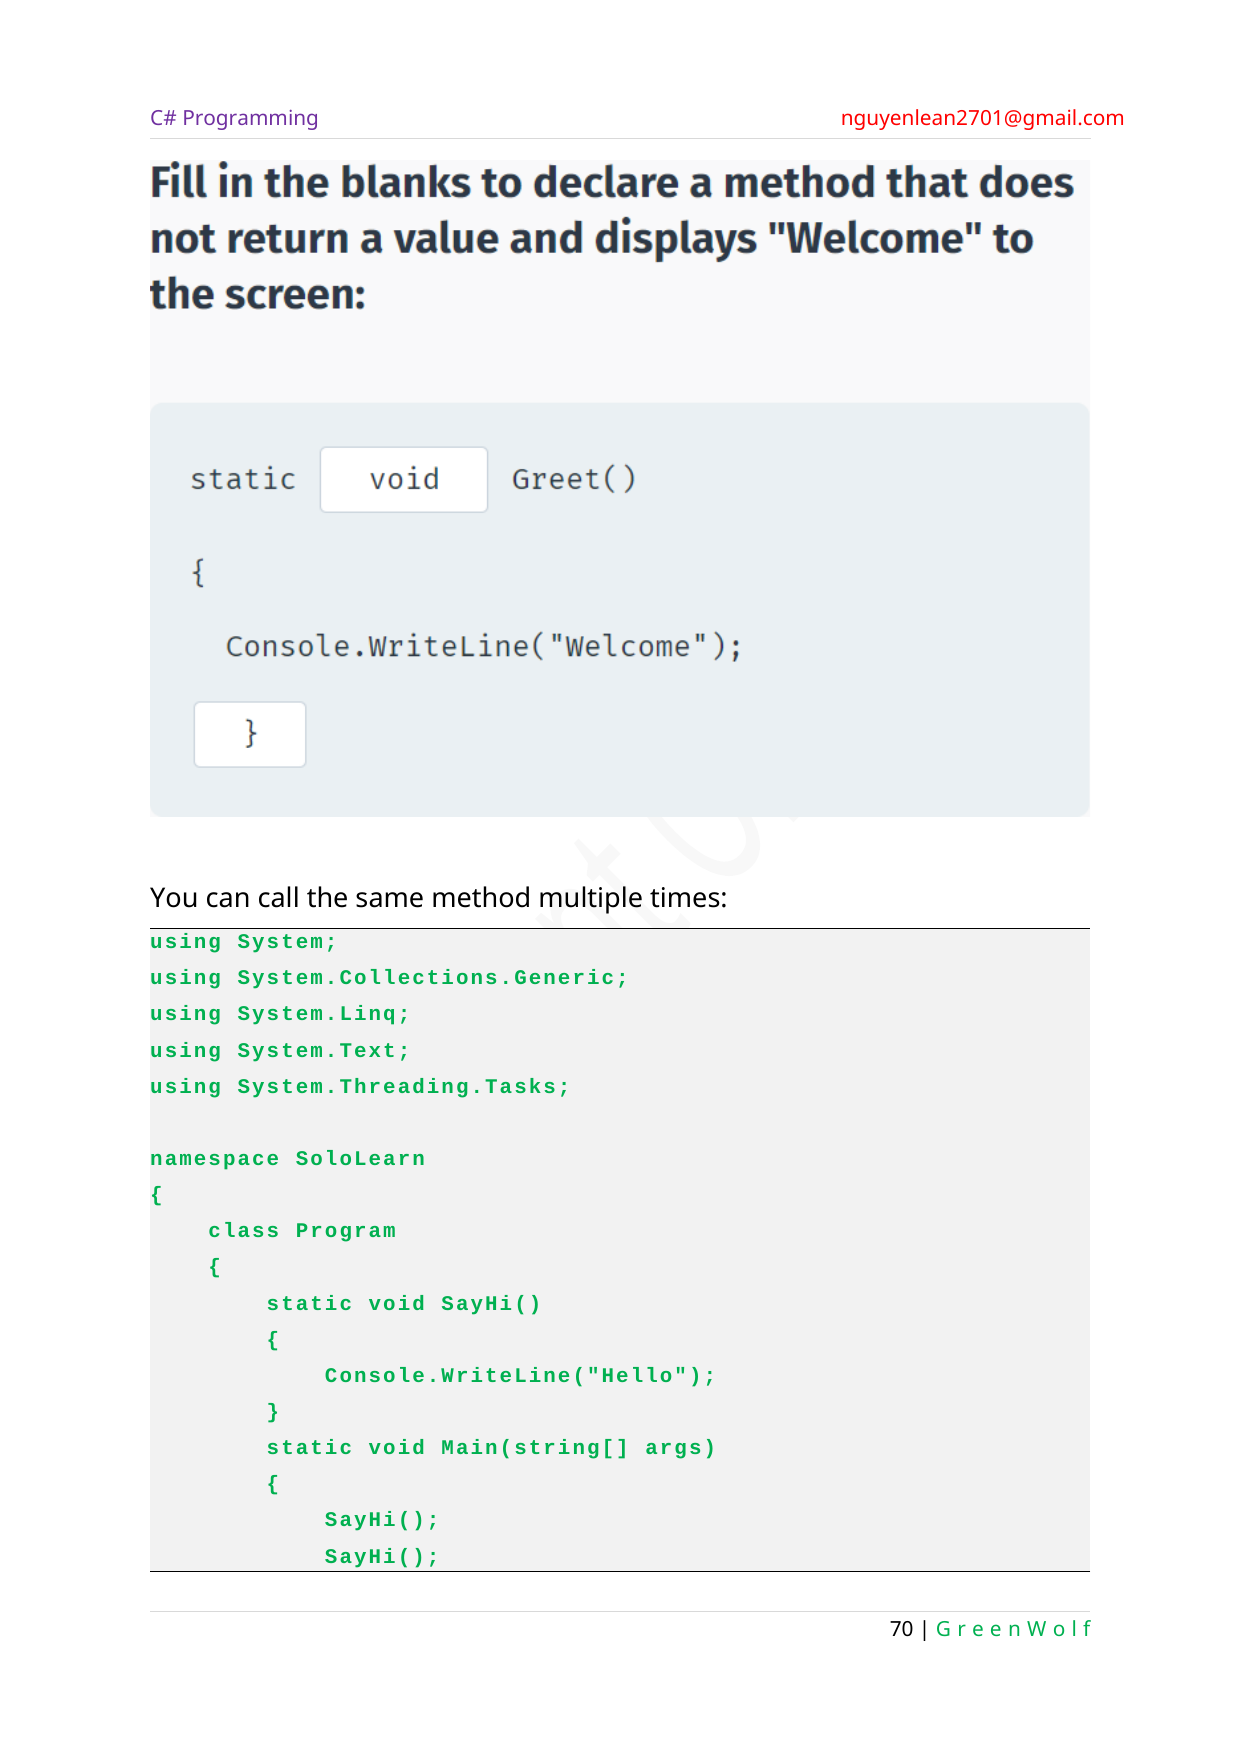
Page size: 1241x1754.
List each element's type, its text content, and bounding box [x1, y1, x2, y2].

text { [150, 1181, 1090, 1208]
text using System; [150, 929, 1090, 955]
picture [150, 160, 1091, 817]
text static void SayHi() [150, 1289, 1090, 1316]
text using System.Threading.Tasks; [150, 1073, 1090, 1099]
text { [150, 1326, 1090, 1352]
text namespace SoloLearn [150, 1145, 1090, 1172]
text You can call the same method multiple times: [150, 879, 1090, 916]
text } [150, 1398, 1090, 1425]
text using System.Text; [150, 1036, 1090, 1063]
text using System.Collections.Generic; [150, 964, 1090, 991]
text SayHi(); [150, 1542, 1090, 1571]
text { [150, 1470, 1090, 1497]
text { [150, 1253, 1090, 1280]
text static void Main(string[] args) [150, 1434, 1090, 1461]
text using System.Linq; [150, 1000, 1090, 1027]
text SayHi(); [150, 1506, 1090, 1533]
text Console.WriteLine("Hello"); [150, 1362, 1090, 1388]
text class Program [150, 1217, 1090, 1244]
